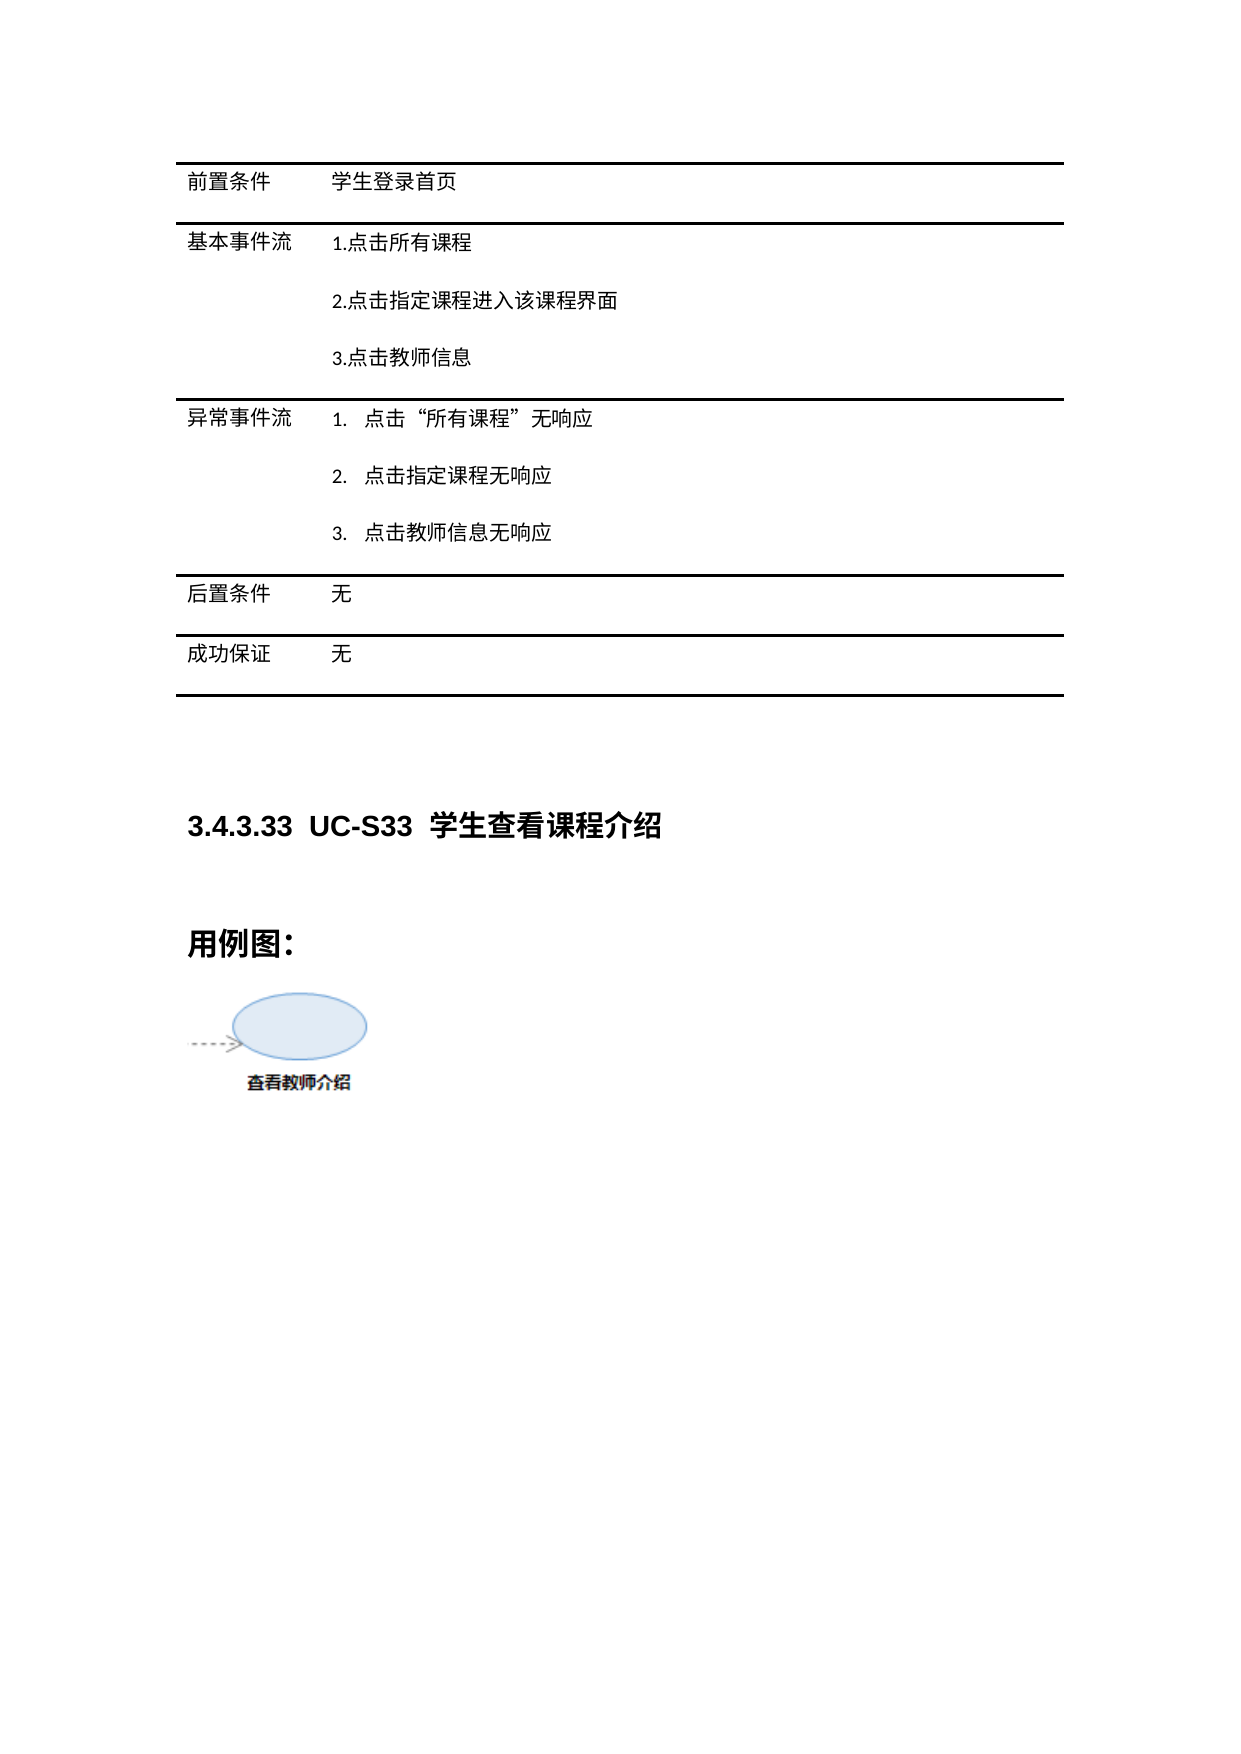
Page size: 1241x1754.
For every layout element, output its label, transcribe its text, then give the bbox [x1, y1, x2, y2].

table_cell 无 [320, 637, 1064, 694]
table_cell 异常事件流 [176, 401, 320, 573]
picture [187, 974, 416, 1122]
text 用例图： [187, 910, 1053, 975]
table_cell 前置条件 [176, 165, 320, 222]
table_cell 基本事件流 [176, 225, 320, 398]
table_cell 1.点击所有课程 2.点击指定课程进入该课程界面 3.点击教师信息 [320, 225, 1064, 398]
table_cell 点击“所有课程”无响应 点击指定课程无响应 点击教师信息无响应 [320, 401, 1064, 573]
table_cell 无 [320, 577, 1064, 634]
table_cell 成功保证 [176, 637, 320, 694]
subtitle 3.4.3.33 UC-S33 学生查看课程介绍 [187, 791, 1053, 856]
table_cell 学生登录首页 [320, 165, 1064, 222]
table_cell 后置条件 [176, 577, 320, 634]
